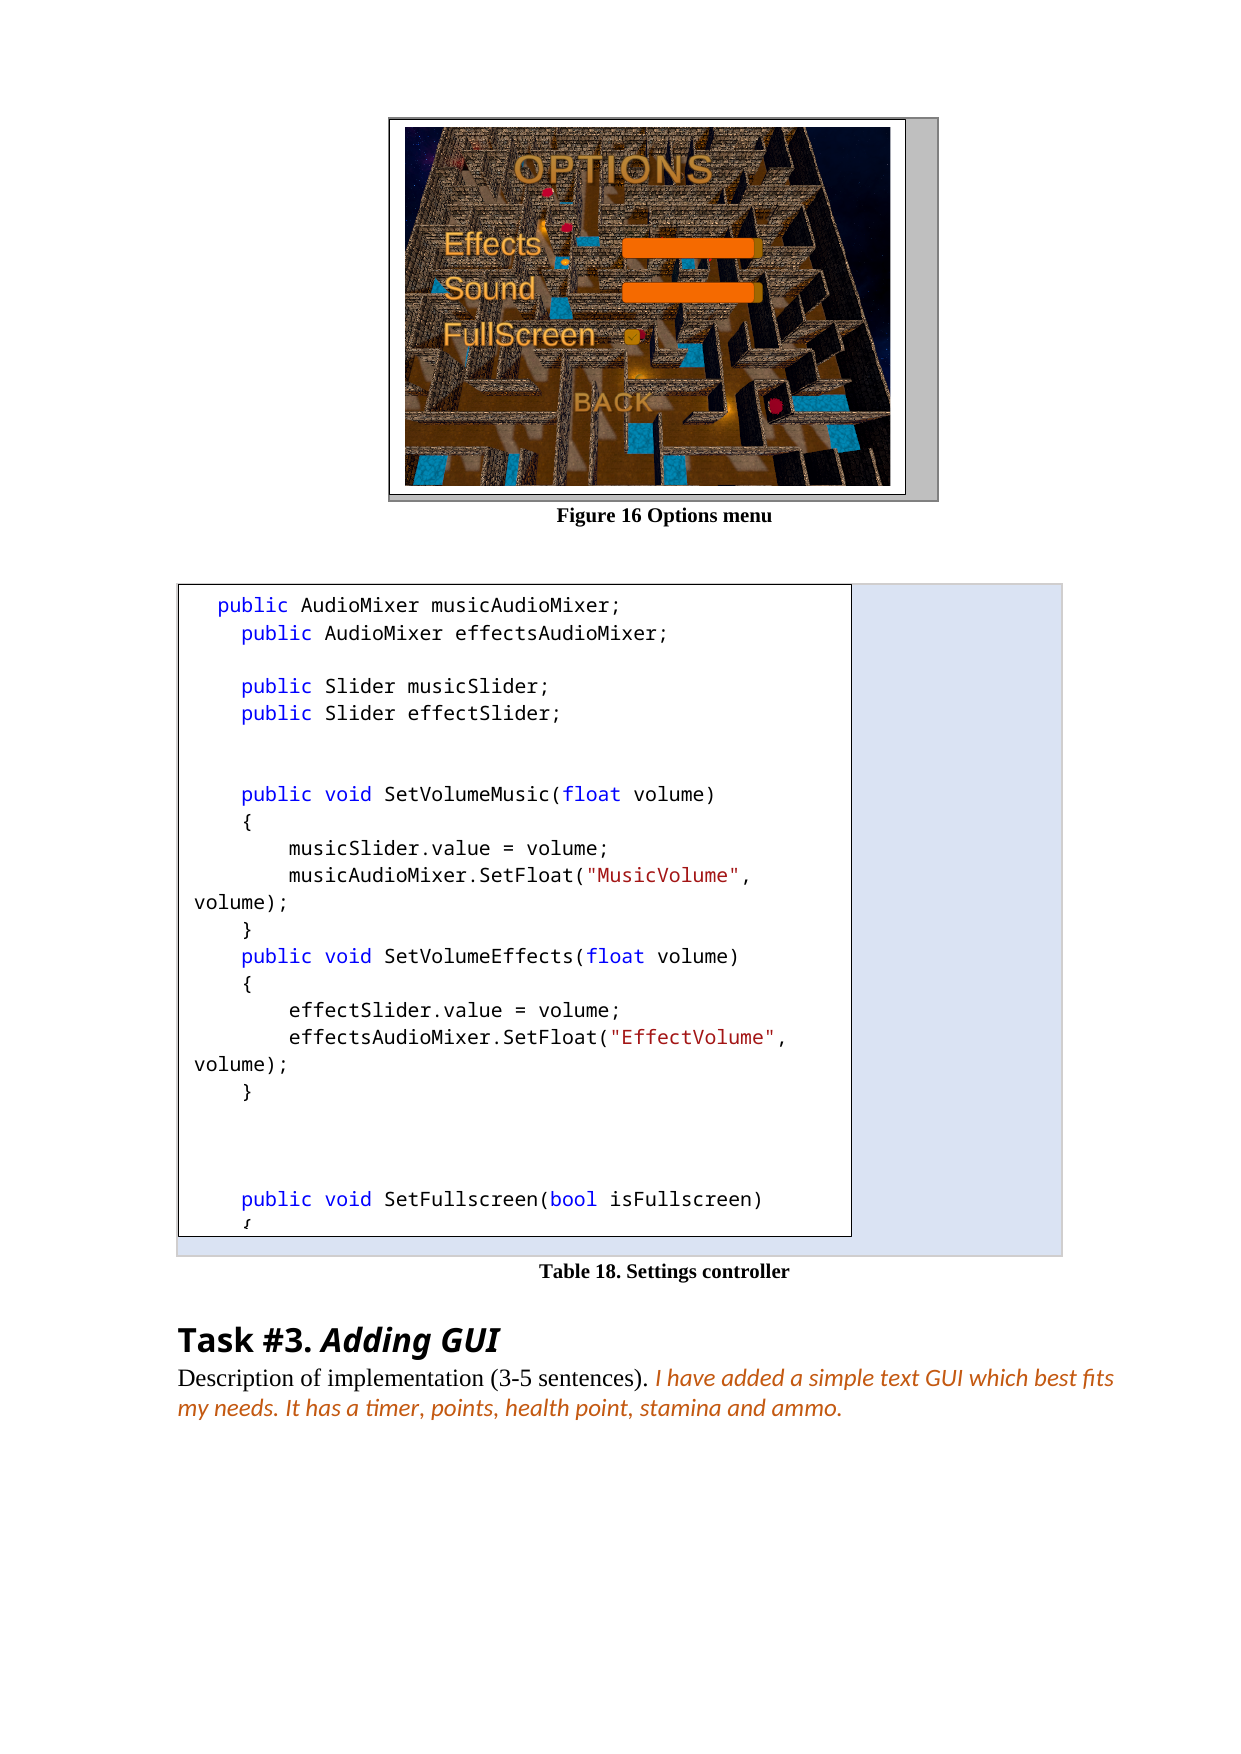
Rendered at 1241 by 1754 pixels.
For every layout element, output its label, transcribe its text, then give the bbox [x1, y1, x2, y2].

picture [405, 127, 891, 486]
text Description of implementation (3-5 sentences). I have added a simple text GUI which best fits my needs. It has a timer, points, health point, stamina and ammo. [844, 1362, 1152, 1423]
text Table 18. Settings controller [177, 1259, 1152, 1283]
text Description of implementation (3-5 sentences). I have added a simple text GUI which best fits my needs. It has a timer, points, health point, stamina and ammo. [177, 1362, 655, 1392]
text Figure 16 Options menu [177, 503, 1152, 527]
subtitle Task #3. Adding GUI [177, 1316, 1152, 1362]
